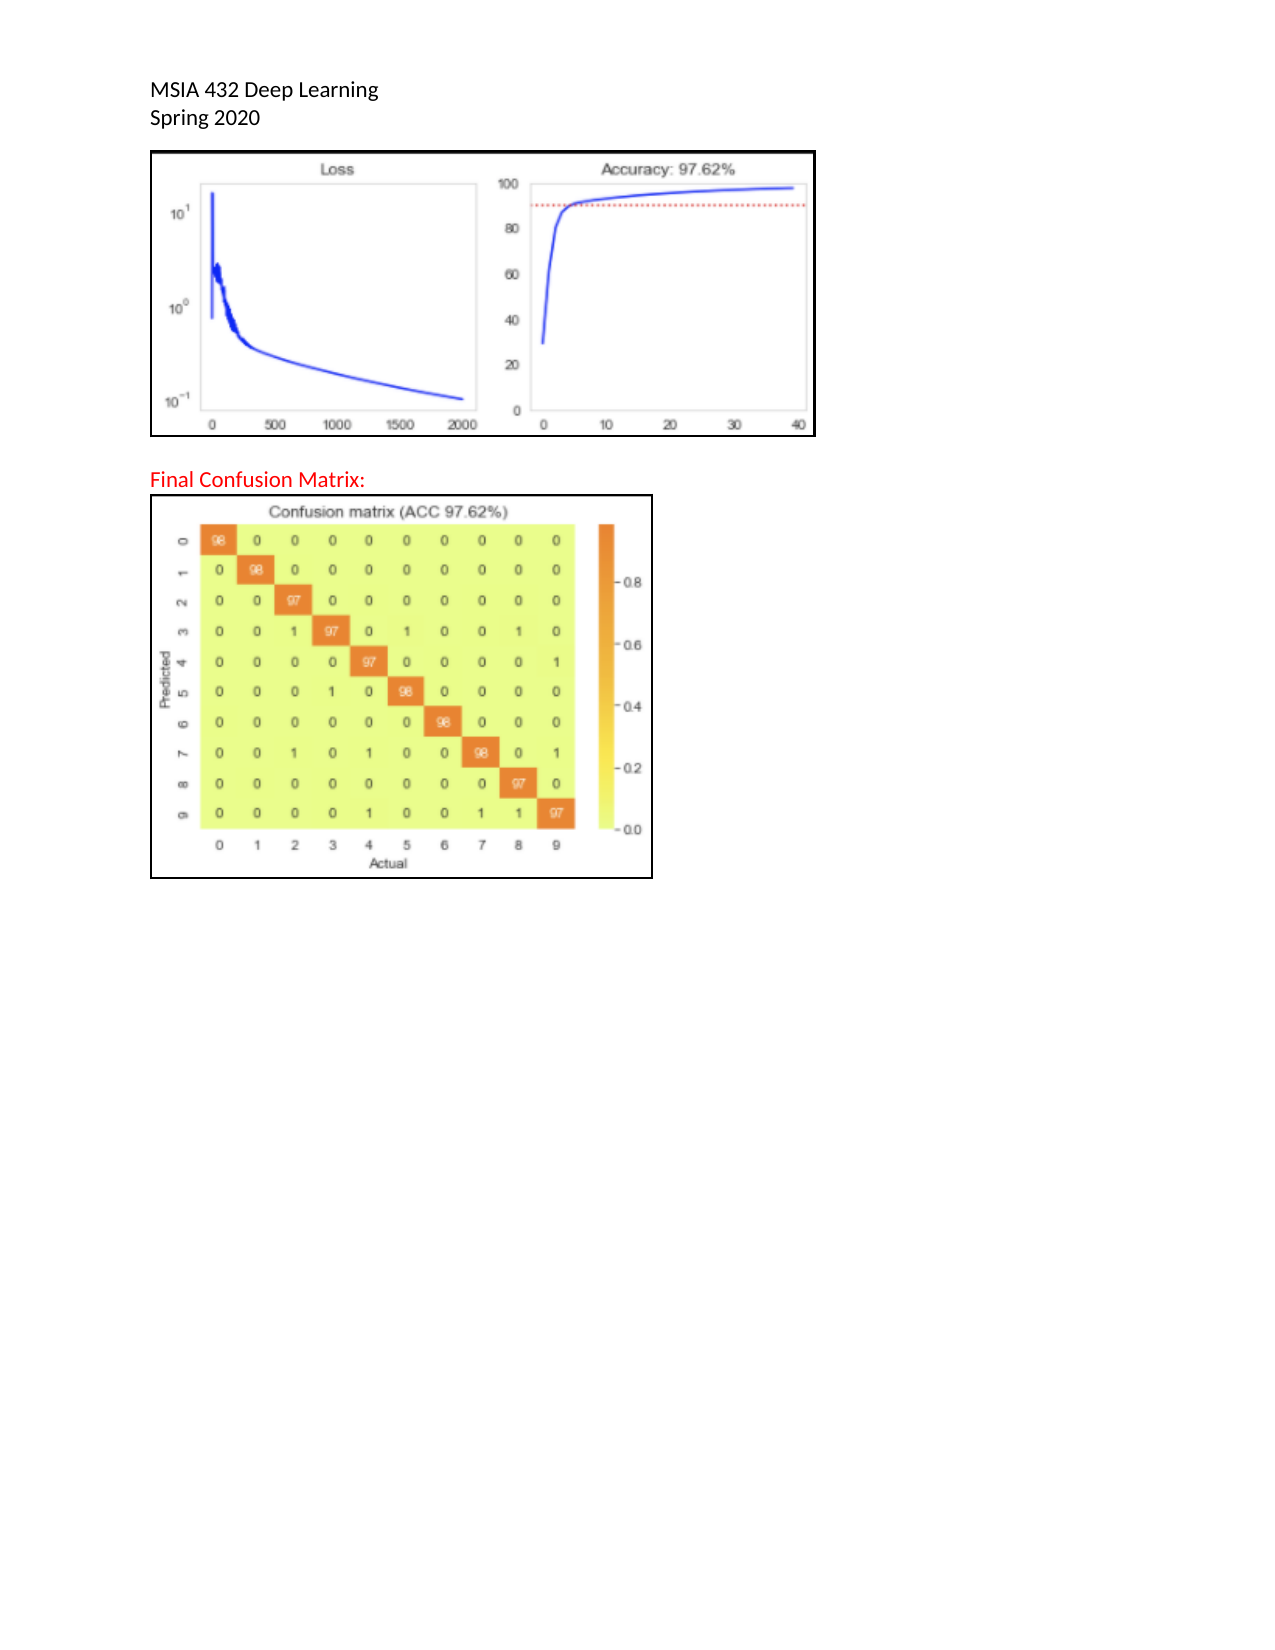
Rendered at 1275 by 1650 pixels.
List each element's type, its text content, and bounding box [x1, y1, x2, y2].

picture [152, 152, 813, 435]
text Final Confusion Matrix: [150, 466, 1125, 493]
picture [152, 496, 651, 877]
